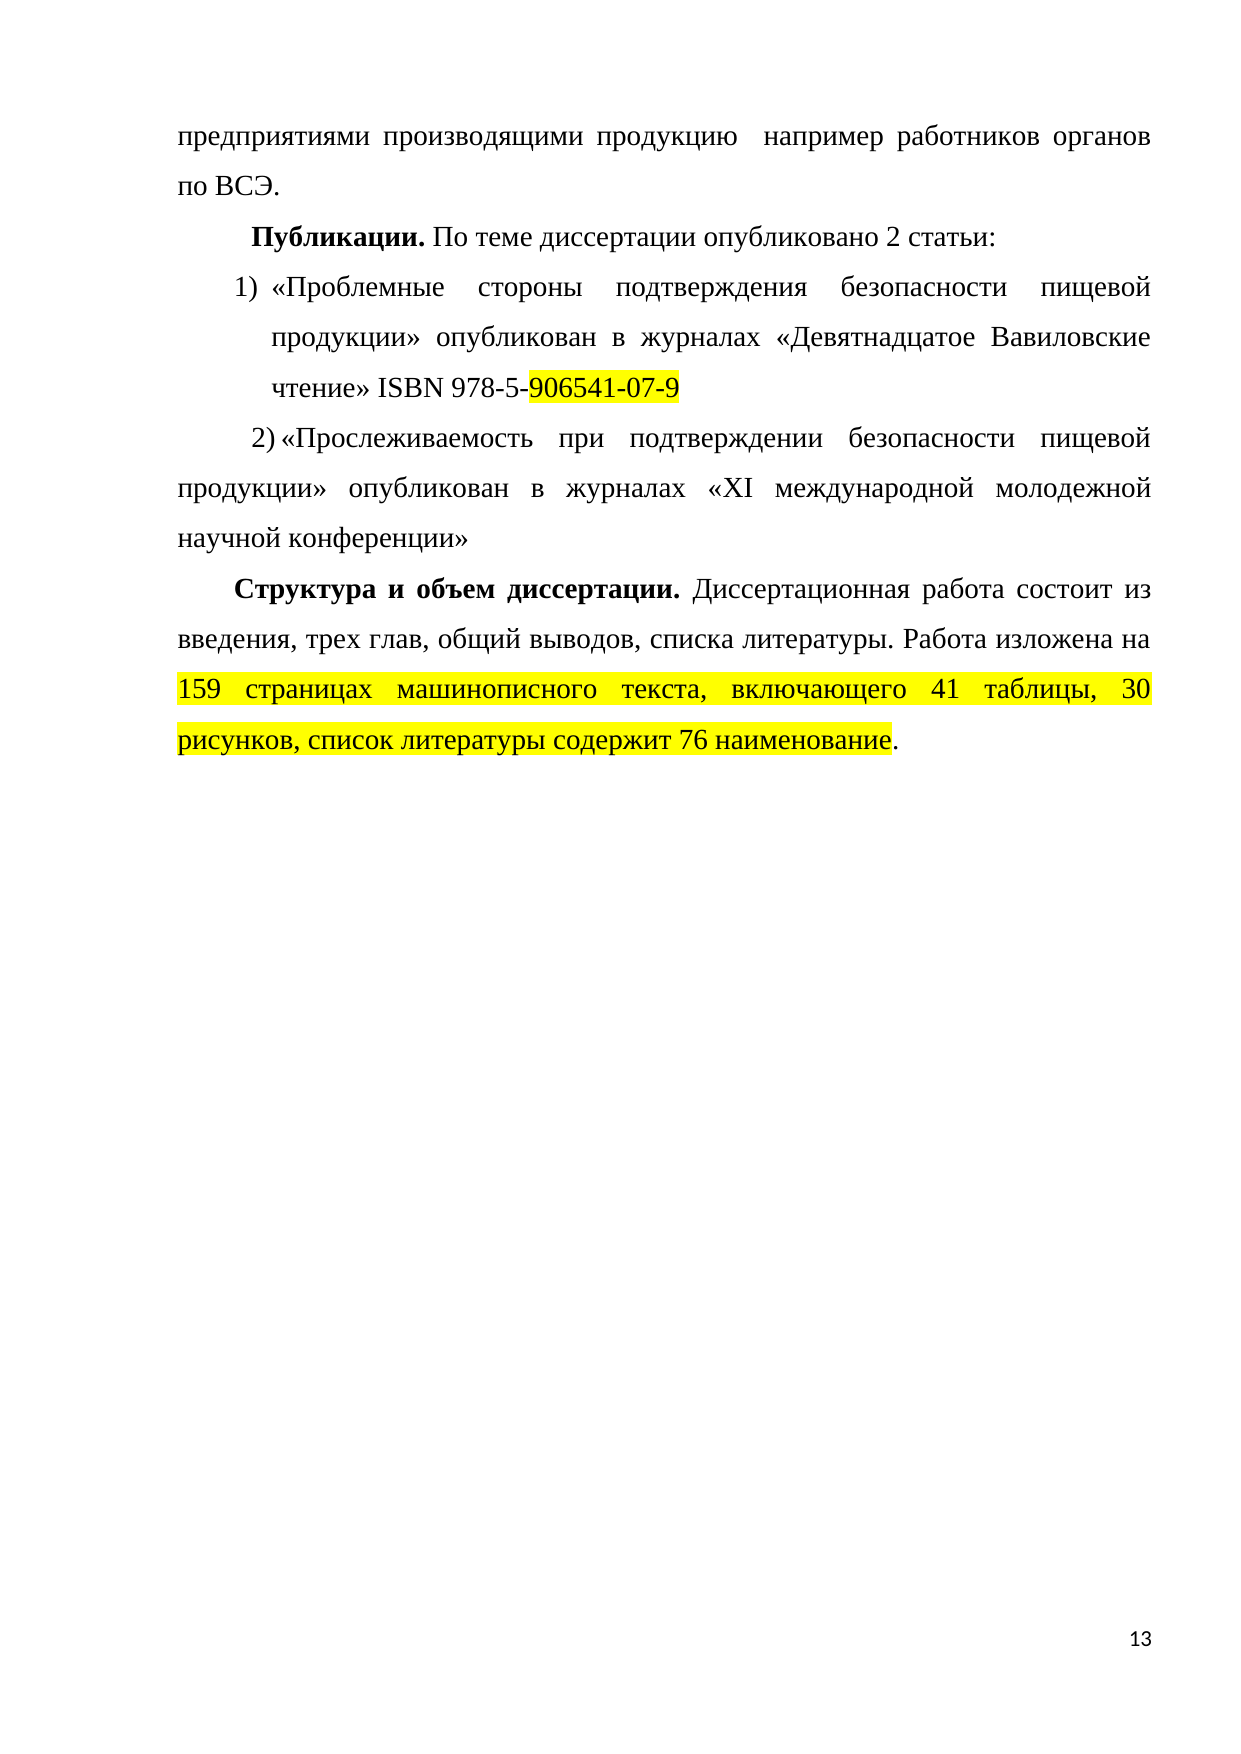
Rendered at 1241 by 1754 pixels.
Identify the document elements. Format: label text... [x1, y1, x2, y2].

text Структура и объем диссертации. Диссертационная работа состоит из введения, трех глав, общий выводов, списка литературы. Работа изложена на 159 страницах машинописного текста, включающего 41 таблицы, 30 рисунков, список литературы содержит 76 наименование. [177, 571, 1152, 672]
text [177, 118, 1152, 202]
list «Прослеживаемость при подтверждении безопасности пищевой продукции» опубликован в журналах «XI международной молодежной научной конференции» [177, 420, 1152, 554]
text Публикации. По теме диссертации опубликовано 2 статьи: [177, 219, 1152, 252]
list «Проблемные стороны подтверждения безопасности пищевой продукции» опубликован в журналах «Девятнадцатое Вавиловские чтение» ISBN 978-5-906541-07-9 [233, 269, 1152, 403]
text Структура и объем диссертации. Диссертационная работа состоит из введения, трех глав, общий выводов, списка литературы. Работа изложена на 159 страницах машинописного текста, включающего 41 таблицы, 30 рисунков, список литературы содержит 76 наименование. [177, 705, 1152, 755]
